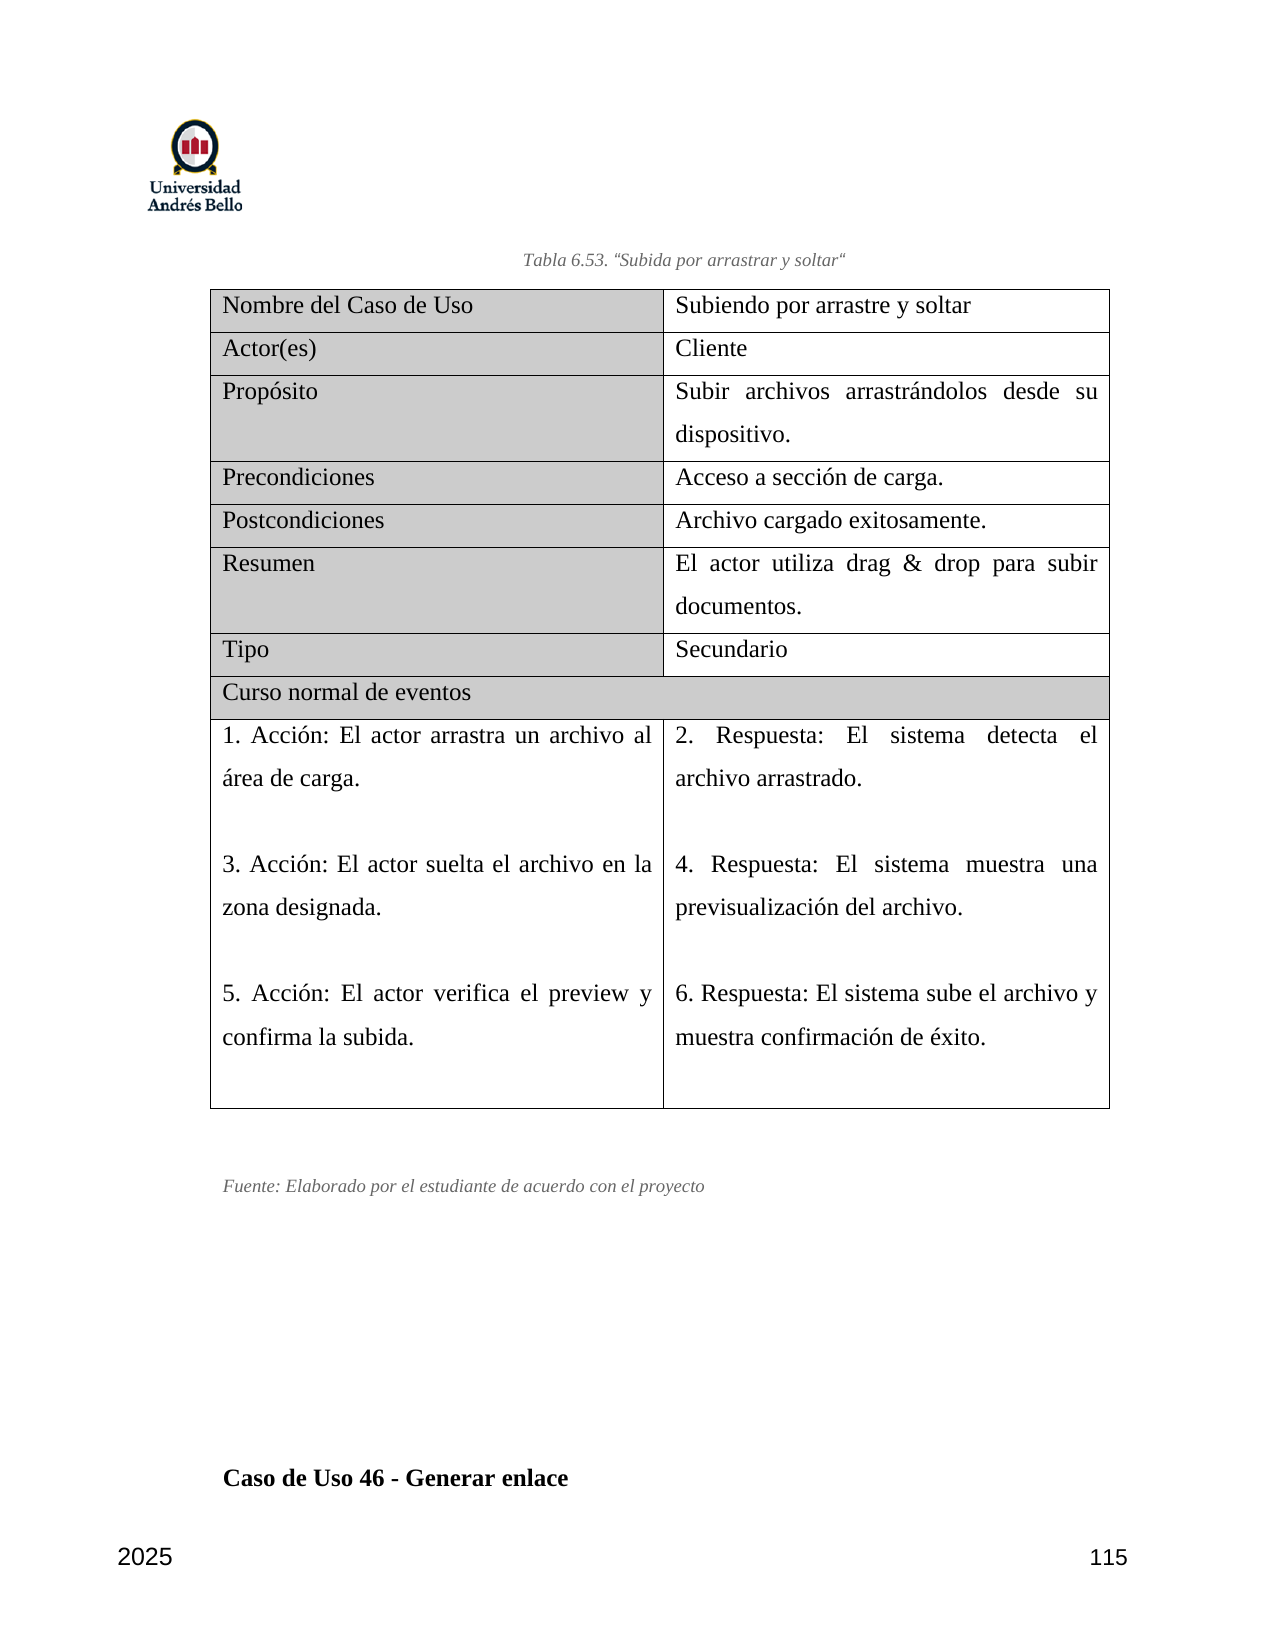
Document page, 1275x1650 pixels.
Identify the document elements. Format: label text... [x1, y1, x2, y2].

table_cell Resumen [211, 548, 663, 633]
table_cell Subir archivos arrastrándolos desde su dispositivo. [664, 376, 1109, 461]
text Fuente: Elaborado por el estudiante de acuerdo con el proyecto [148, 357, 1127, 1196]
table_cell 2. Respuesta: El sistema detecta el archivo arrastrado. 4. Respuesta: El sistema muestra una previsualización del archivo. 6. Respuesta: El sistema sube el archivo y muestra confirmación de éxito. [664, 720, 1109, 1108]
text Caso de Uso 46 - Generar enlace [148, 1463, 1127, 1491]
table_cell Propósito [211, 376, 663, 461]
table_cell 1. Acción: El actor arrastra un archivo al área de carga. 3. Acción: El actor suelta el archivo en la zona designada. 5. Acción: El actor verifica el preview y confirma la subida. [211, 720, 663, 1108]
table_cell Cliente [664, 333, 1109, 375]
table_cell Acceso a sección de carga. [664, 462, 1109, 504]
table_cell Secundario [664, 634, 1109, 676]
table_cell Precondiciones [211, 462, 663, 504]
table_cell Tipo [211, 634, 663, 676]
table_cell Archivo cargado exitosamente. [664, 505, 1109, 547]
table_cell El actor utiliza drag & drop para subir documentos. [664, 548, 1109, 633]
table_cell Curso normal de eventos [211, 677, 1109, 719]
table_header Nombre del Caso de Uso [211, 290, 663, 332]
subtitle Tabla 6.53. “Subida por arrastrar y soltar“ [448, 248, 1127, 270]
table_cell Postcondiciones [211, 505, 663, 547]
table_header Subiendo por arrastre y soltar [664, 290, 1109, 332]
table_cell Actor(es) [211, 333, 663, 375]
picture [147, 118, 243, 212]
